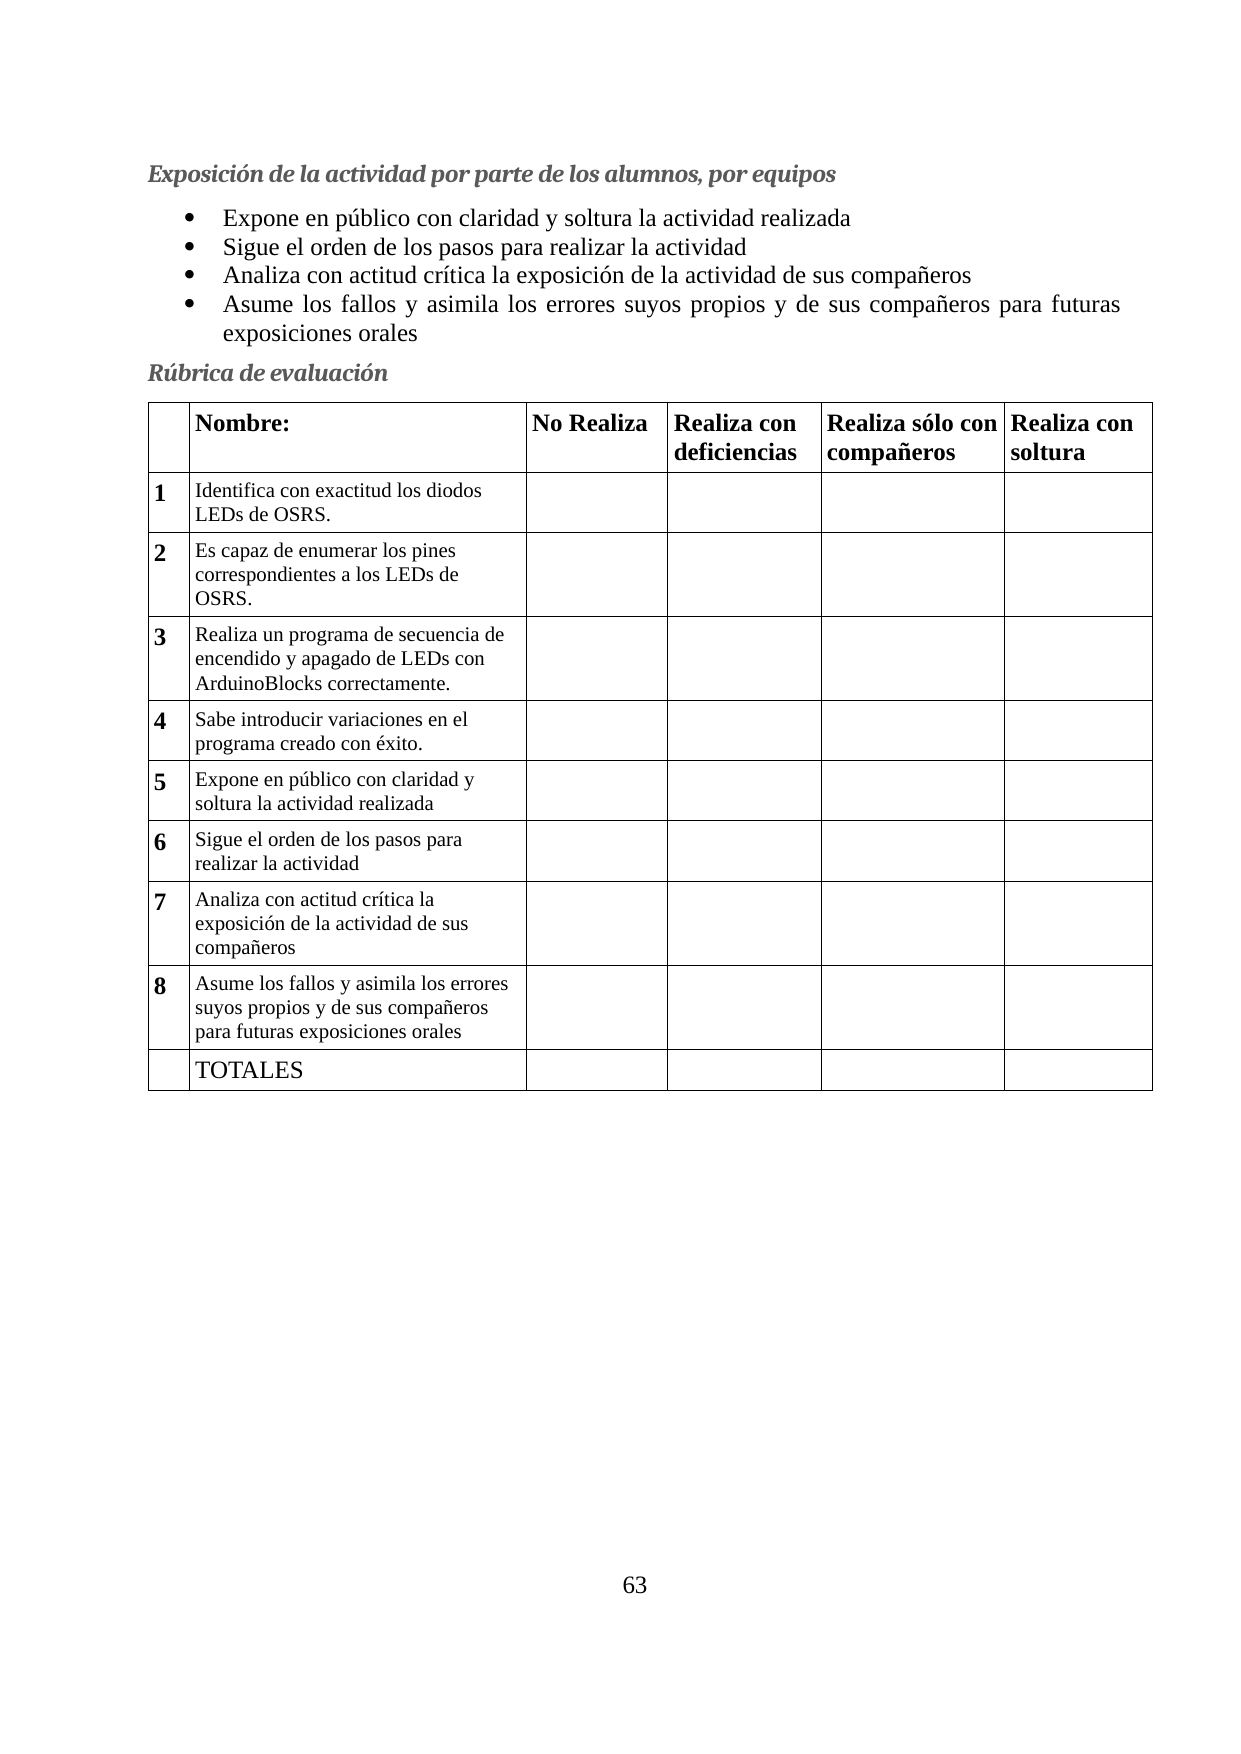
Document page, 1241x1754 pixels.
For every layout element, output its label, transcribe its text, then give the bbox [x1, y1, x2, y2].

table_cell [527, 882, 667, 965]
table_cell [668, 1050, 821, 1089]
table_cell [527, 966, 667, 1049]
table_cell [822, 761, 1004, 820]
table_cell [527, 761, 667, 820]
text Analiza con actitud crítica la exposición de la actividad de sus compañeros [185, 260, 1122, 289]
table_cell [668, 882, 821, 965]
table_cell [822, 966, 1004, 1049]
table_cell [668, 533, 821, 616]
table_cell [1005, 701, 1152, 760]
table_cell [1005, 966, 1152, 1049]
table_cell 4 [149, 701, 189, 760]
table_cell [822, 1050, 1004, 1089]
table_cell 8 [149, 966, 189, 1049]
table_cell [1005, 473, 1152, 532]
table_cell Sigue el orden de los pasos para realizar la actividad [190, 821, 526, 881]
table_cell Asume los fallos y asimila los errores suyos propios y de sus compañeros para futuras exposiciones orales [190, 966, 526, 1049]
table_cell [668, 966, 821, 1049]
table_cell [527, 533, 667, 616]
table_cell [668, 473, 821, 532]
table_header Nombre: [190, 403, 526, 472]
table_cell 1 [149, 473, 189, 532]
table_cell [1005, 882, 1152, 965]
table_cell Es capaz de enumerar los pines correspondientes a los LEDs de OSRS. [190, 533, 526, 616]
table_cell Identifica con exactitud los diodos LEDs de OSRS. [190, 473, 526, 532]
table_header Realiza con soltura [1005, 403, 1152, 472]
table_cell 3 [149, 617, 189, 700]
table_header Realiza sólo con compañeros [822, 403, 1004, 472]
table_cell [1005, 761, 1152, 820]
table_cell Realiza un programa de secuencia de encendido y apagado de LEDs con ArduinoBlocks correctamente. [190, 617, 526, 700]
table_cell [527, 473, 667, 532]
table_cell [822, 617, 1004, 700]
table_cell [1005, 533, 1152, 616]
table_cell [822, 821, 1004, 881]
table_cell [822, 473, 1004, 532]
table_cell [822, 701, 1004, 760]
table_cell [1005, 617, 1152, 700]
table_cell TOTALES [190, 1050, 526, 1089]
table_cell [822, 882, 1004, 965]
table_cell [1005, 821, 1152, 881]
table_cell [527, 1050, 667, 1089]
text Sigue el orden de los pasos para realizar la actividad [185, 232, 1122, 260]
table_cell [668, 821, 821, 881]
table_cell Sabe introducir variaciones en el programa creado con éxito. [190, 701, 526, 760]
subtitle Rúbrica de evaluación [148, 359, 1122, 388]
table_header [149, 403, 189, 472]
table_header Realiza con deficiencias [668, 403, 821, 472]
table_cell [527, 701, 667, 760]
table_cell [668, 761, 821, 820]
text Expone en público con claridad y soltura la actividad realizada [185, 203, 1122, 232]
table_cell [668, 617, 821, 700]
table_cell Expone en público con claridad y soltura la actividad realizada [190, 761, 526, 820]
table_cell 7 [149, 882, 189, 965]
table_cell [668, 701, 821, 760]
table_cell Analiza con actitud crítica la exposición de la actividad de sus compañeros [190, 882, 526, 965]
text Asume los fallos y asimila los errores suyos propios y de sus compañeros para futuras exposiciones orales [185, 289, 1122, 347]
table_cell [527, 617, 667, 700]
subtitle Exposición de la actividad por parte de los alumnos, por equipos [148, 160, 1122, 188]
table_cell 2 [149, 533, 189, 616]
table_cell [149, 1050, 189, 1089]
table_cell 5 [149, 761, 189, 820]
table_cell [1005, 1050, 1152, 1089]
table_cell [527, 821, 667, 881]
table_cell [822, 533, 1004, 616]
table_header No Realiza [527, 403, 667, 472]
table_cell 6 [149, 821, 189, 881]
